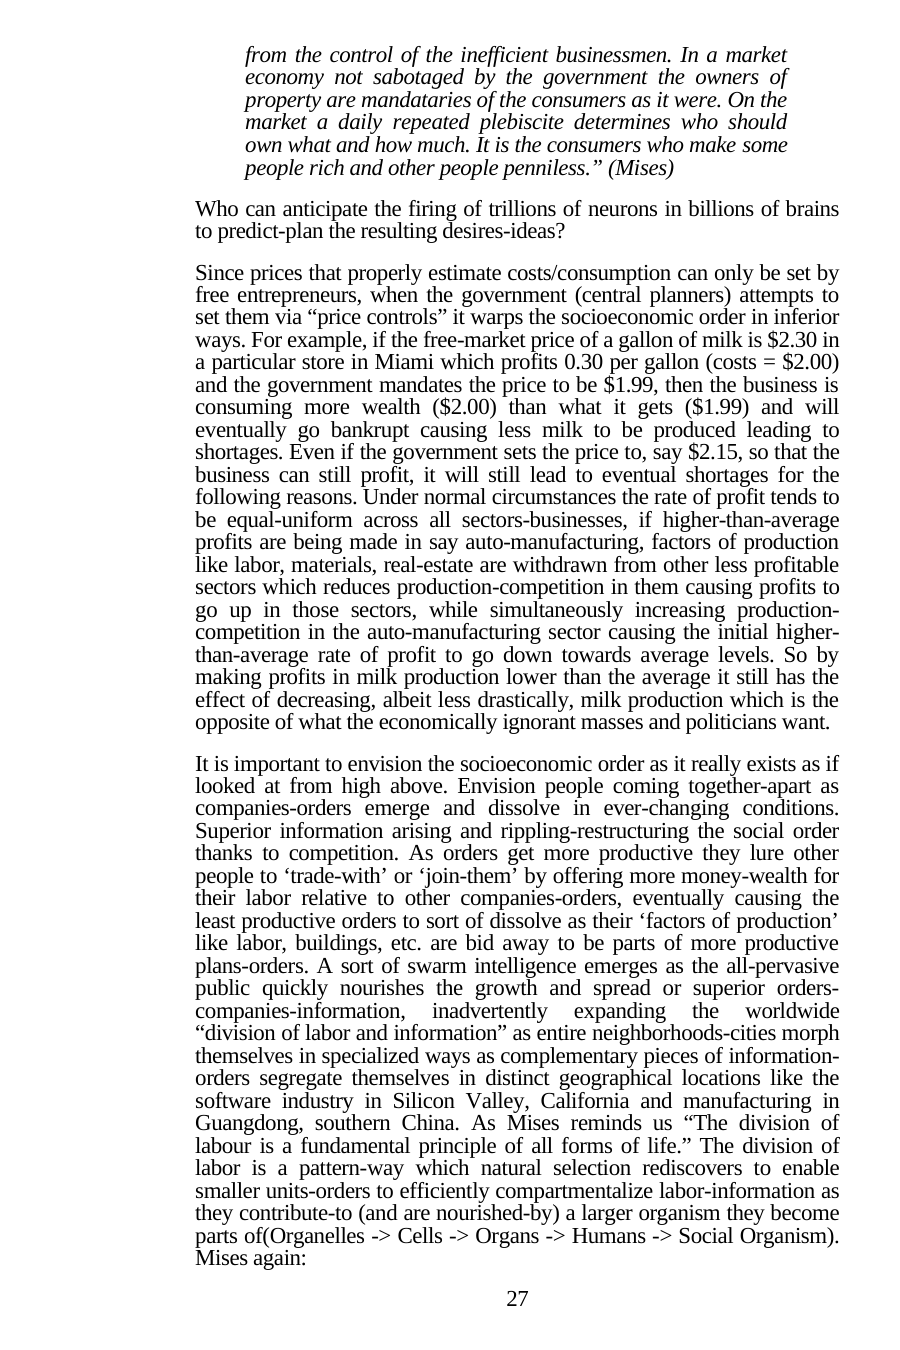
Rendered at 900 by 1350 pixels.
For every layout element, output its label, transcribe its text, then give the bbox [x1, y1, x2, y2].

text Who can anticipate the firing of trillions of neurons in billions of brains to predict-plan the resulting desires-ideas? [195, 199, 840, 243]
text Since prices that properly estimate costs/consumption can only be set by free entrepreneurs, when the government (central planners) attempts to set them via “price controls” it warps the socioeconomic order in inferior ways. For example, if the free-market price of a gallon of milk is $2.30 in a particular store in Miami which profits 0.30 per gallon (costs = $2.00) and the government mandates the price to be $1.99, then the business is consuming more wealth ($2.00) than what it gets ($1.99) and will eventually go bankrupt causing less milk to be produced leading to shortages. Even if the government sets the price to, say $2.15, so that the business can still profit, it will still lead to eventual shortages for the following reasons. Under normal circumstances the rate of profit tends to be equal-uniform across all sectors-businesses, if higher-than-average profits are being made in say auto-manufacturing, factors of production like labor, materials, real-estate are withdrawn from other less profitable sectors which reduces production-competition in them causing profits to go up in those sectors, while simultaneously increasing production-competition in the auto-manufacturing sector causing the initial higher-than-average rate of profit to go down towards average levels. So by making profits in milk production lower than the average it still has the effect of decreasing, albeit less drastically, milk production which is the opposite of what the economically ignorant masses and politicians want. [195, 262, 840, 735]
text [245, 45, 790, 180]
text It is important to envision the socioeconomic order as it really exists as if looked at from high above. Envision people coming together-apart as companies-orders emerge and dissolve in ever-changing conditions. Superior information arising and rippling-restructuring the social order thanks to competition. As orders get more productive they lure other people to ‘trade-with’ or ‘join-them’ by offering more money-wealth for their labor relative to other companies-orders, eventually causing the least productive orders to sort of dissolve as their ‘factors of production’ like labor, buildings, etc. are bid away to be parts of more productive plans-orders. A sort of swarm intelligence emerges as the all-pervasive public quickly nourishes the growth and spread or superior orders-companies-information, inadvertently expanding the worldwide “division of labor and information” as entire neighborhoods-cities morph themselves in specialized ways as complementary pieces of information-orders segregate themselves in distinct geographical locations like the software industry in Silicon Valley, California and manufacturing in Guangdong, southern China. As Mises reminds us “The division of labour is a fundamental principle of all forms of life.” The division of labor is a pattern-way which natural selection rediscovers to enable smaller units-orders to efficiently compartmentalize labor-information as they contribute-to (and are nourished-by) a larger organism they become parts of(Organelles -> Cells -> Organs -> Humans -> Social Organism). Mises again: [195, 753, 840, 1271]
